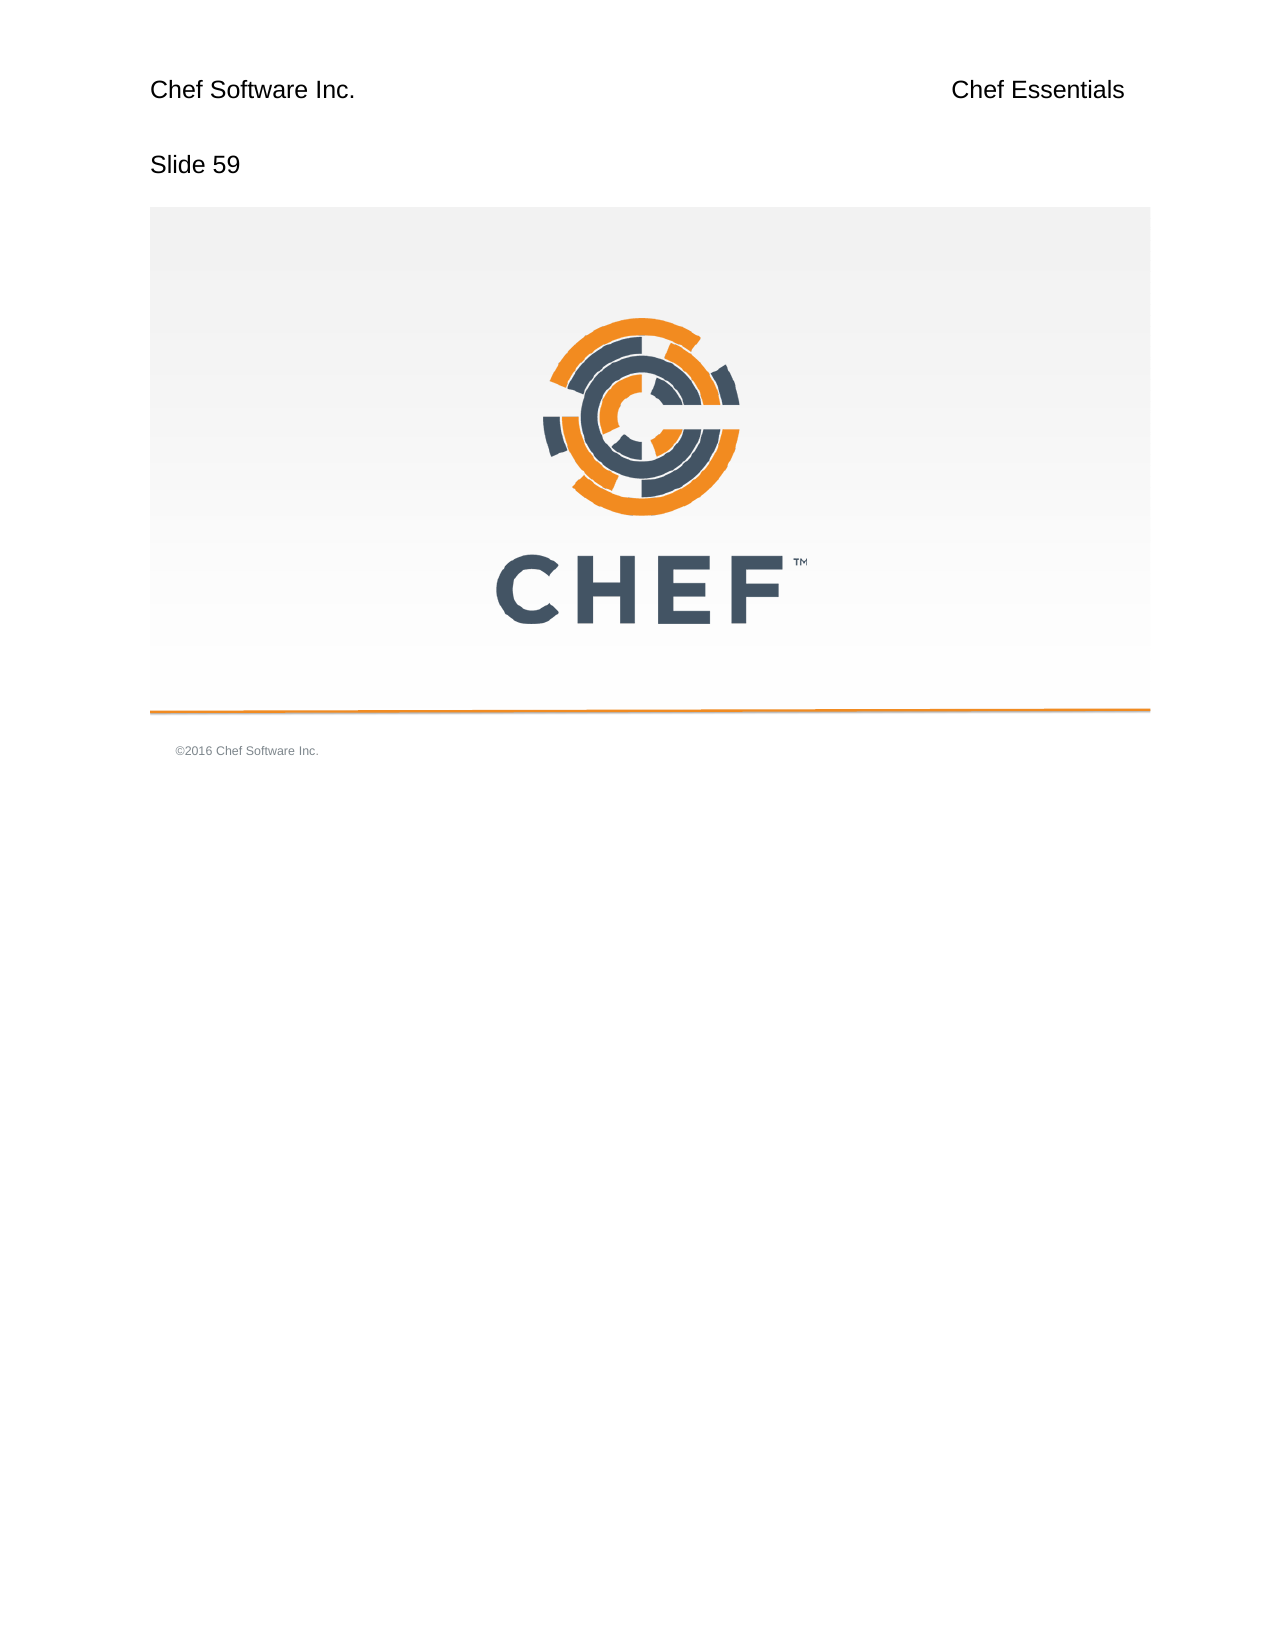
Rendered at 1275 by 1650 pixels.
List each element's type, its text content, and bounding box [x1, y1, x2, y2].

text Slide 59 [150, 150, 1125, 179]
